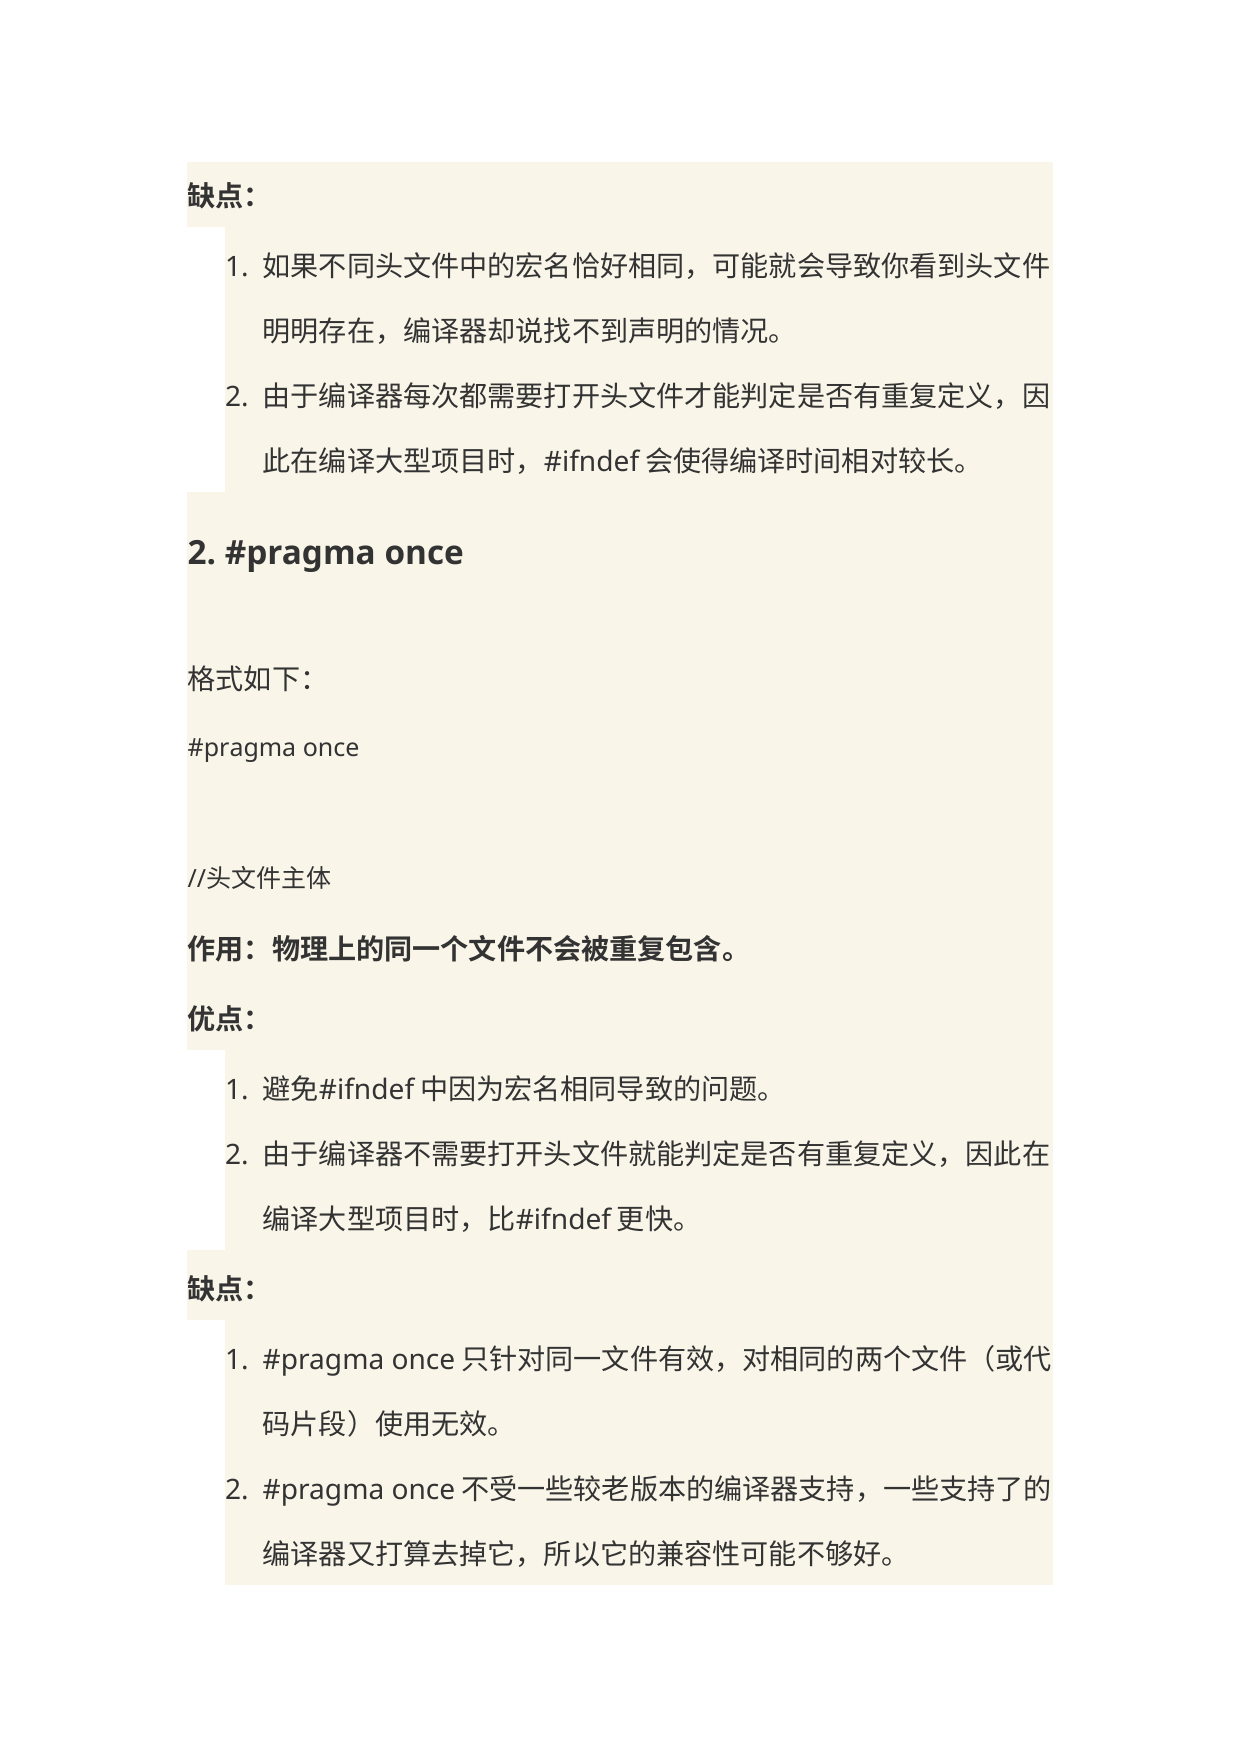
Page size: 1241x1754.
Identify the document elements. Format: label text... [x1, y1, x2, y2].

list 由于编译器每次都需要打开头文件才能判定是否有重复定义，因此在编译大型项目时，#ifndef会使得编译时间相对较长。 [225, 362, 1053, 492]
text #pragma once [187, 714, 1053, 779]
text 缺点： [187, 162, 1053, 227]
subtitle 2. #pragma once [187, 519, 1053, 584]
list #pragma once不受一些较老版本的编译器支持，一些支持了的编译器又打算去掉它，所以它的兼容性可能不够好。 [225, 1455, 1053, 1585]
list #pragma once只针对同一文件有效，对相同的两个文件（或代码片段）使用无效。 [225, 1325, 1053, 1455]
text 缺点： [187, 1255, 1053, 1320]
list 避免#ifndef中因为宏名相同导致的问题。 [225, 1055, 1053, 1120]
text 优点： [187, 985, 1053, 1050]
text 格式如下： [187, 644, 1053, 709]
list 如果不同头文件中的宏名恰好相同，可能就会导致你看到头文件明明存在，编译器却说找不到声明的情况。 [225, 232, 1053, 362]
text //头文件主体 [187, 844, 1053, 909]
text 作用：物理上的同一个文件不会被重复包含。 [187, 914, 1053, 979]
list 由于编译器不需要打开头文件就能判定是否有重复定义，因此在编译大型项目时，比#ifndef更快。 [225, 1120, 1053, 1250]
